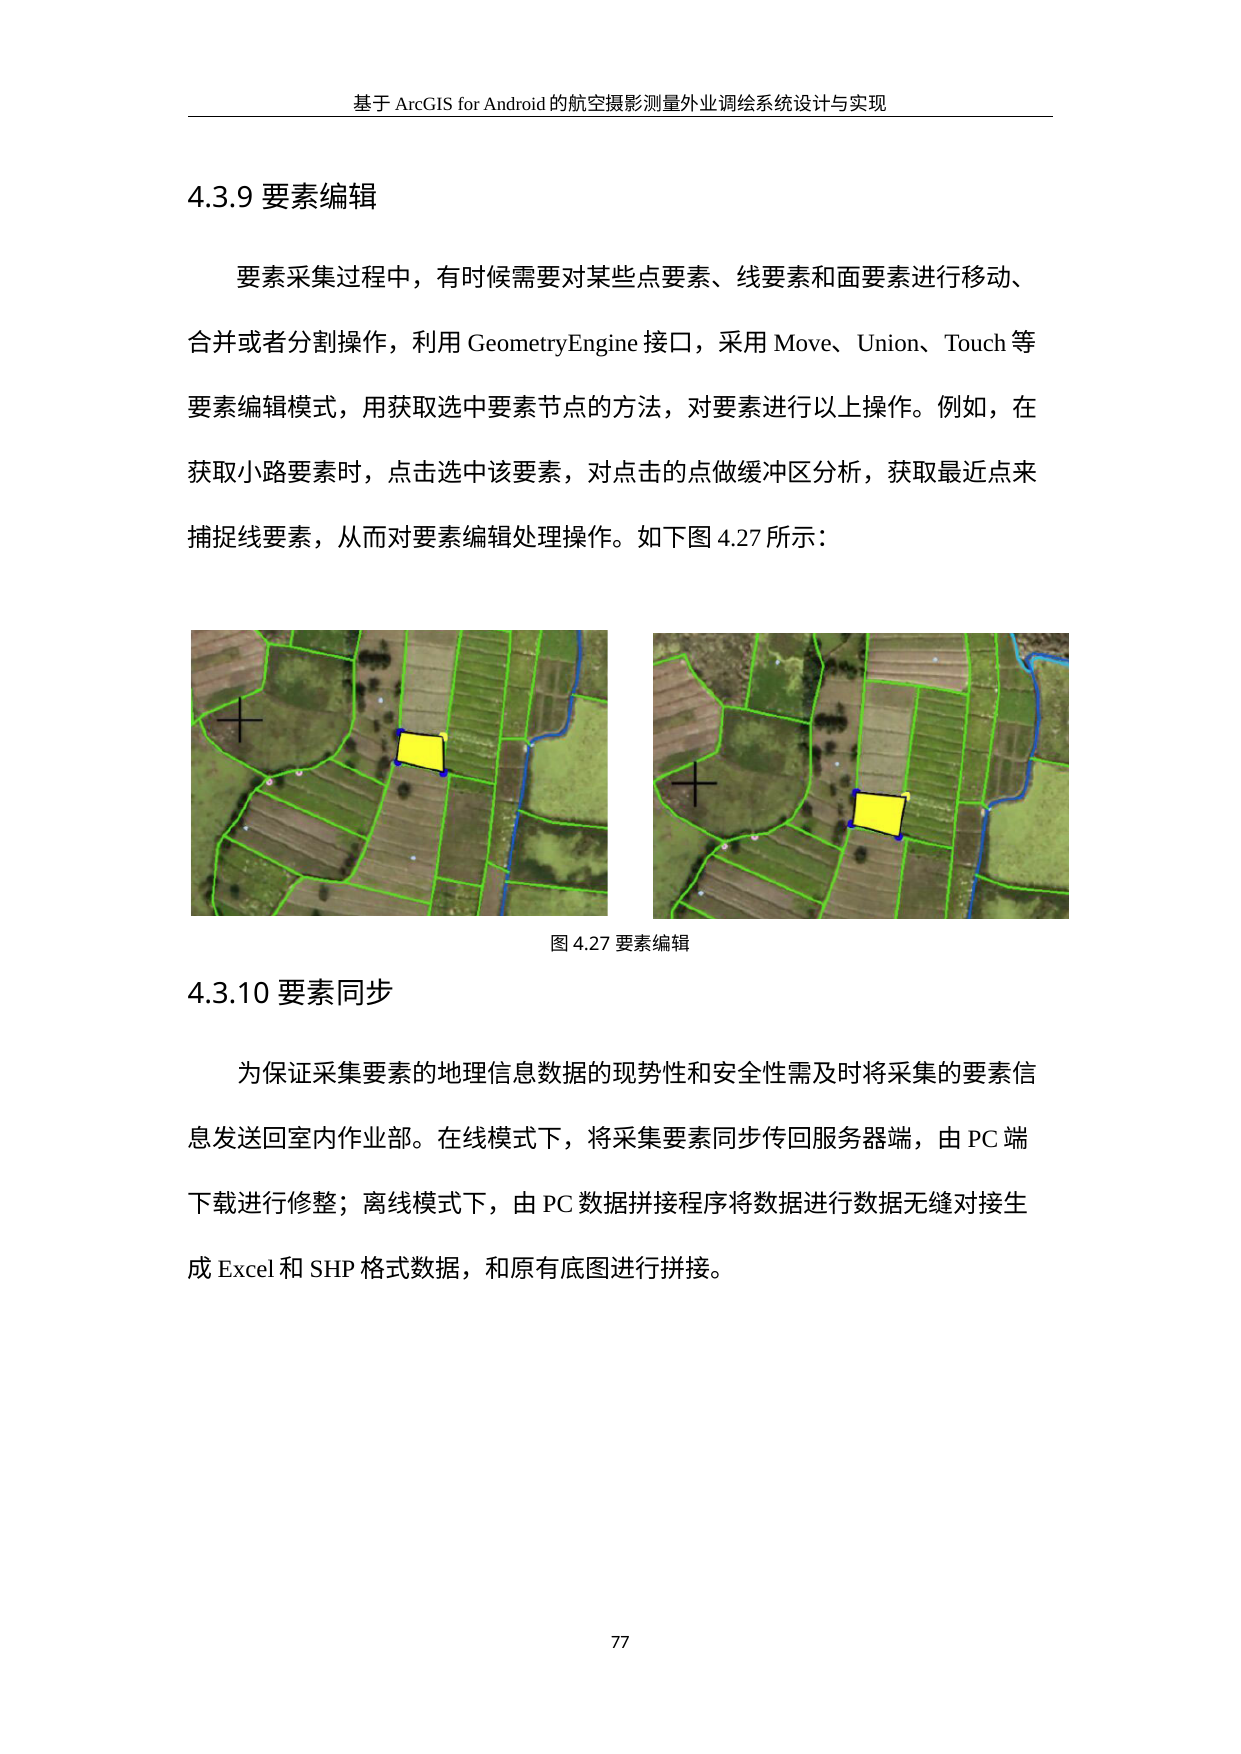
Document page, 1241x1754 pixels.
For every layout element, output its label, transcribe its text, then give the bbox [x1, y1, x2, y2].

subtitle 4.3.9 要素编辑 [187, 162, 1053, 227]
text 要素采集过程中，有时候需要对某些点要素、线要素和面要素进行移动、合并或者分割操作，利用GeometryEngine接口，采用Move、Union、Touch等要素编辑模式，用获取选中要素节点的方法，对要素进行以上操作。例如，在获取小路要素时，点击选中该要素，对点击的点做缓冲区分析，获取最近点来捕捉线要素，从而对要素编辑处理操作。如下图4.27所示： [187, 243, 1053, 568]
subtitle 4.3.10 要素同步 [187, 958, 1053, 1023]
text 为保证采集要素的地理信息数据的现势性和安全性需及时将采集的要素信息发送回室内作业部。在线模式下，将采集要素同步传回服务器端，由PC端下载进行修整；离线模式下，由PC数据拼接程序将数据进行数据无缝对接生成Excel和SHP格式数据，和原有底图进行拼接。 [187, 1039, 1053, 1299]
picture [190, 630, 608, 916]
picture [653, 633, 1069, 919]
